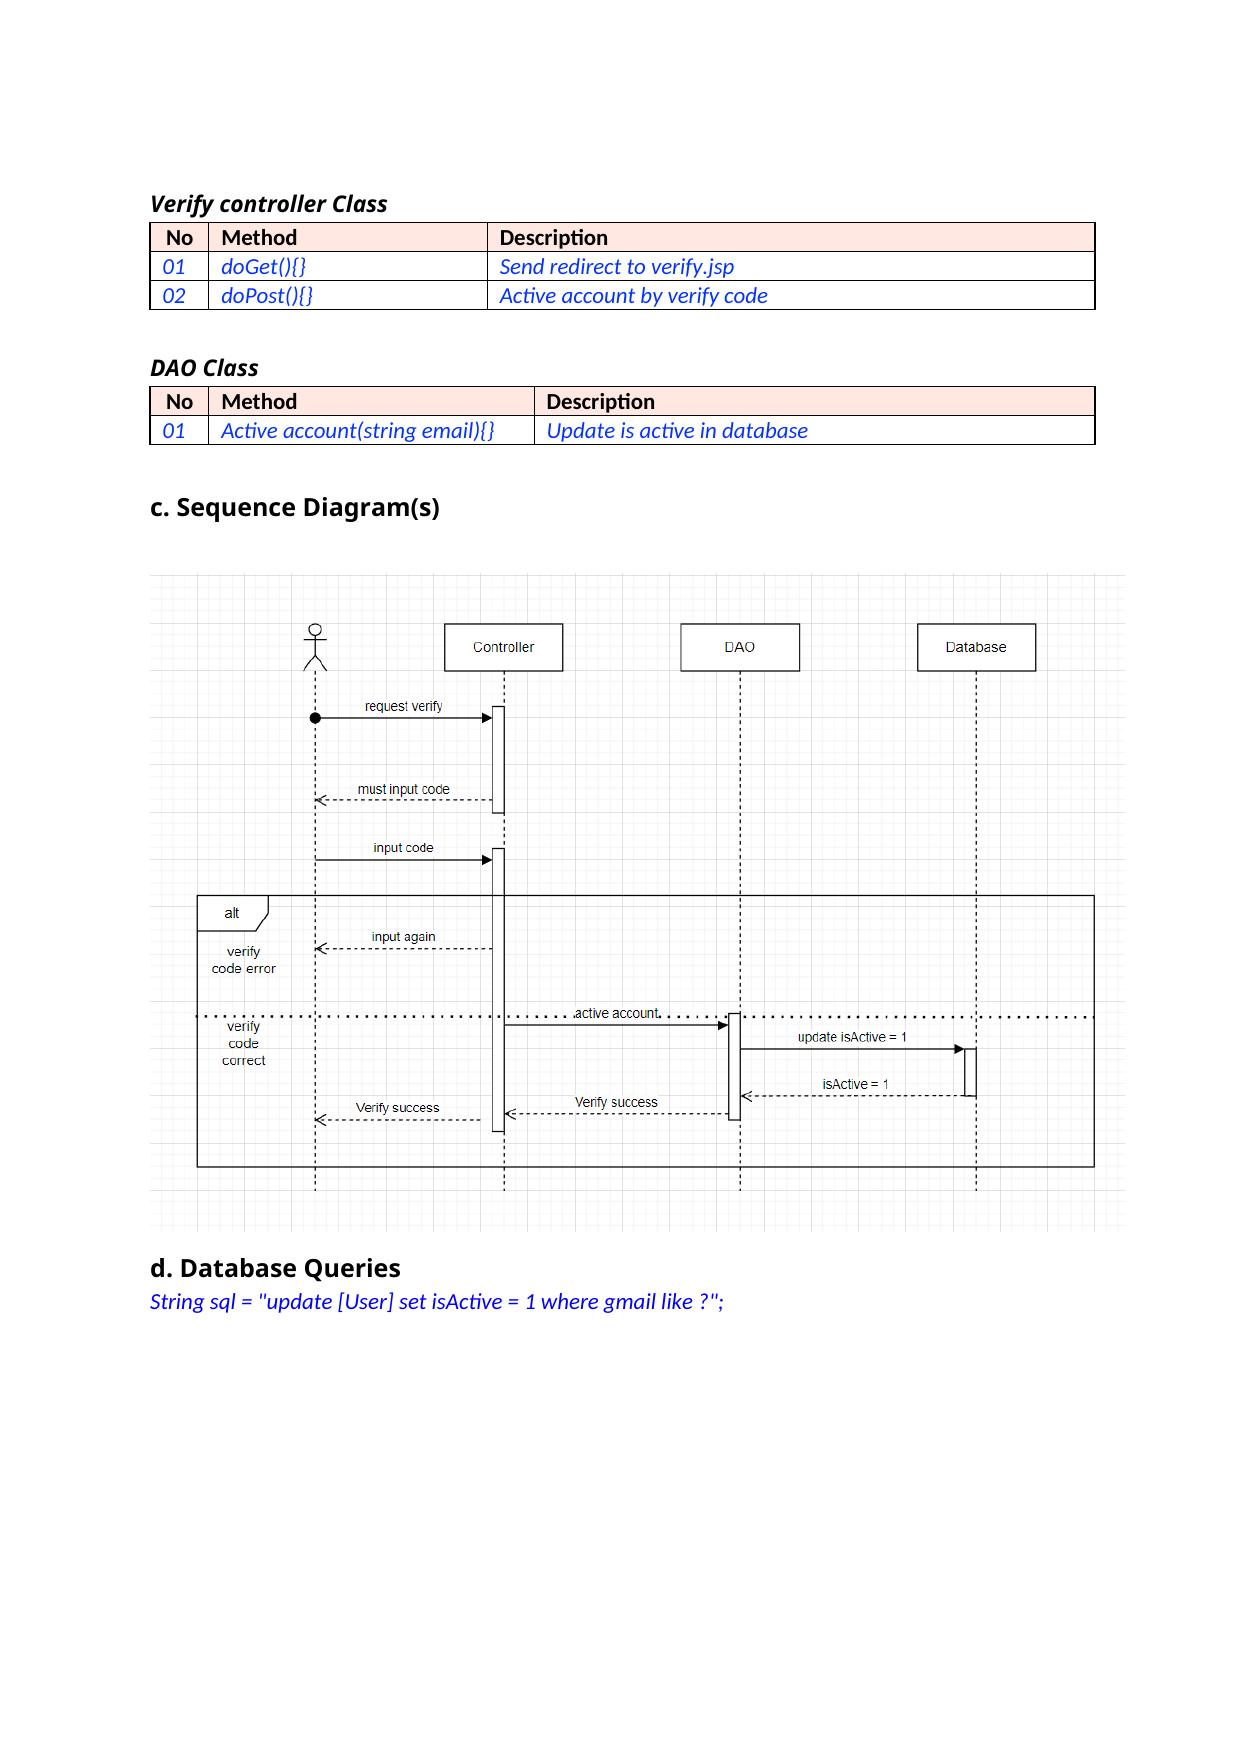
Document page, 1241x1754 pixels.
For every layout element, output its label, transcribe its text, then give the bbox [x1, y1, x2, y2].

picture [150, 573, 1125, 1232]
table_cell Active account(string email){} [209, 416, 534, 444]
table_cell doGet(){} [209, 252, 487, 280]
subtitle c. Sequence Diagram(s) [150, 490, 1093, 524]
table_header Description [488, 223, 1094, 251]
table_header Method [209, 223, 487, 251]
table_header No [151, 223, 208, 251]
text String sql = "update [User] set isActive = 1 where gmail like ?"; [150, 1287, 1093, 1315]
table_header No [151, 387, 208, 415]
table_cell 02 [151, 281, 208, 309]
table_header Method [209, 387, 534, 415]
table_cell 01 [151, 416, 208, 444]
subtitle Verify controller Class [150, 188, 1093, 219]
table_cell Send redirect to verify.jsp [488, 252, 1094, 280]
table_cell Active account by verify code [488, 281, 1094, 309]
subtitle DAO Class [150, 352, 1093, 383]
table_cell 01 [151, 252, 208, 280]
table_header Description [535, 387, 1094, 415]
subtitle d. Database Queries [150, 1250, 1093, 1284]
table_cell doPost(){} [209, 281, 487, 309]
table_cell Update is active in database [535, 416, 1094, 444]
